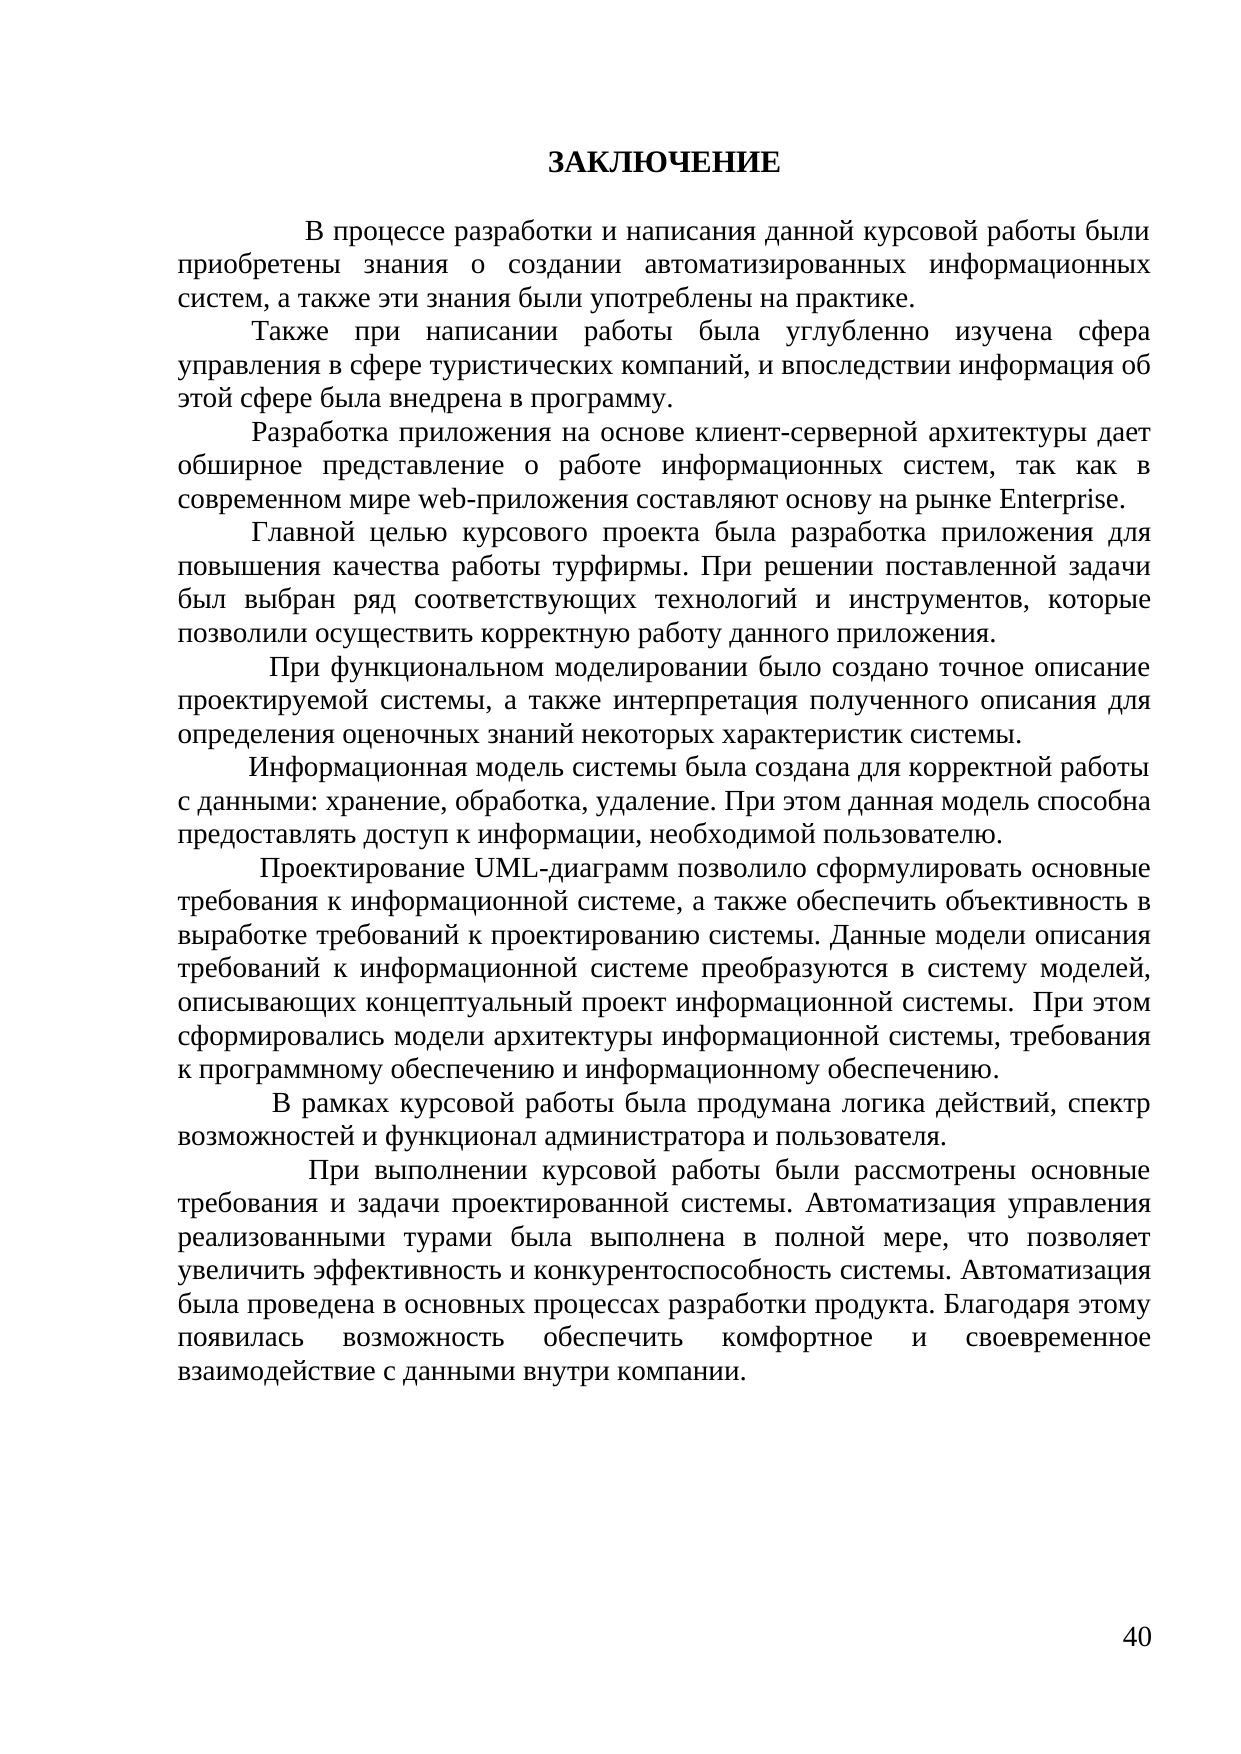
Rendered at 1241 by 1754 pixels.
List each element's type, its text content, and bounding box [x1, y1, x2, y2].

text В процессе разработки и написания данной курсовой работы были приобретены знания о создании автоматизированных информационных систем, а также эти знания были употреблены на практике. [177, 213, 1152, 313]
text Проектирование UML-диаграмм позволило сформулировать основные требования к информационной системе, а также обеспечить объективность в выработке требований к проектированию системы. Данные модели описания требований к информационной системе преобразуются в систему моделей, описывающих концептуальный проект информационной системы. При этом сформировались модели архитектуры информационной системы, требования к программному обеспечению и информационному обеспечению. [177, 850, 1152, 1085]
text Разработка приложения на основе клиент-серверной архитектуры дает обширное представление о работе информационных систем, так как в современном мире web-приложения составляют основу на рынке Enterprise. [177, 414, 1152, 514]
text В рамках курсовой работы была продумана логика действий, спектр возможностей и функционал администратора и пользователя. [177, 1085, 1152, 1152]
text Информационная модель системы была создана для корректной работы с данными: хранение, обработка, удаление. При этом данная модель способна предоставлять доступ к информации, необходимой пользователю. [177, 749, 1152, 850]
text При выполнении курсовой работы были рассмотрены основные требования и задачи проектированной системы. Автоматизация управления реализованными турами была выполнена в полной мере, что позволяет увеличить эффективность и конкурентоспособность системы. Автоматизация была проведена в основных процессах разработки продукта. Благодаря этому появилась возможность обеспечить комфортное и своевременное взаимодействие с данными внутри компании. [177, 1152, 1152, 1387]
text Также при написании работы была углубленно изучена сфера управления в сфере туристических компаний, и впоследствии информация об этой сфере была внедрена в программу. [177, 313, 1152, 414]
text Главной целью курсового проекта была разработка приложения для повышения качества работы турфирмы. При решении поставленной задачи был выбран ряд соответствующих технологий и инструментов, которые позволили осуществить корректную работу данного приложения. [177, 514, 1152, 649]
subtitle ЗАКЛЮЧЕНИЕ [177, 143, 1152, 179]
text При функциональном моделировании было создано точное описание проектируемой системы, а также интерпретация полученного описания для определения оценочных знаний некоторых характеристик системы. [177, 649, 1152, 749]
